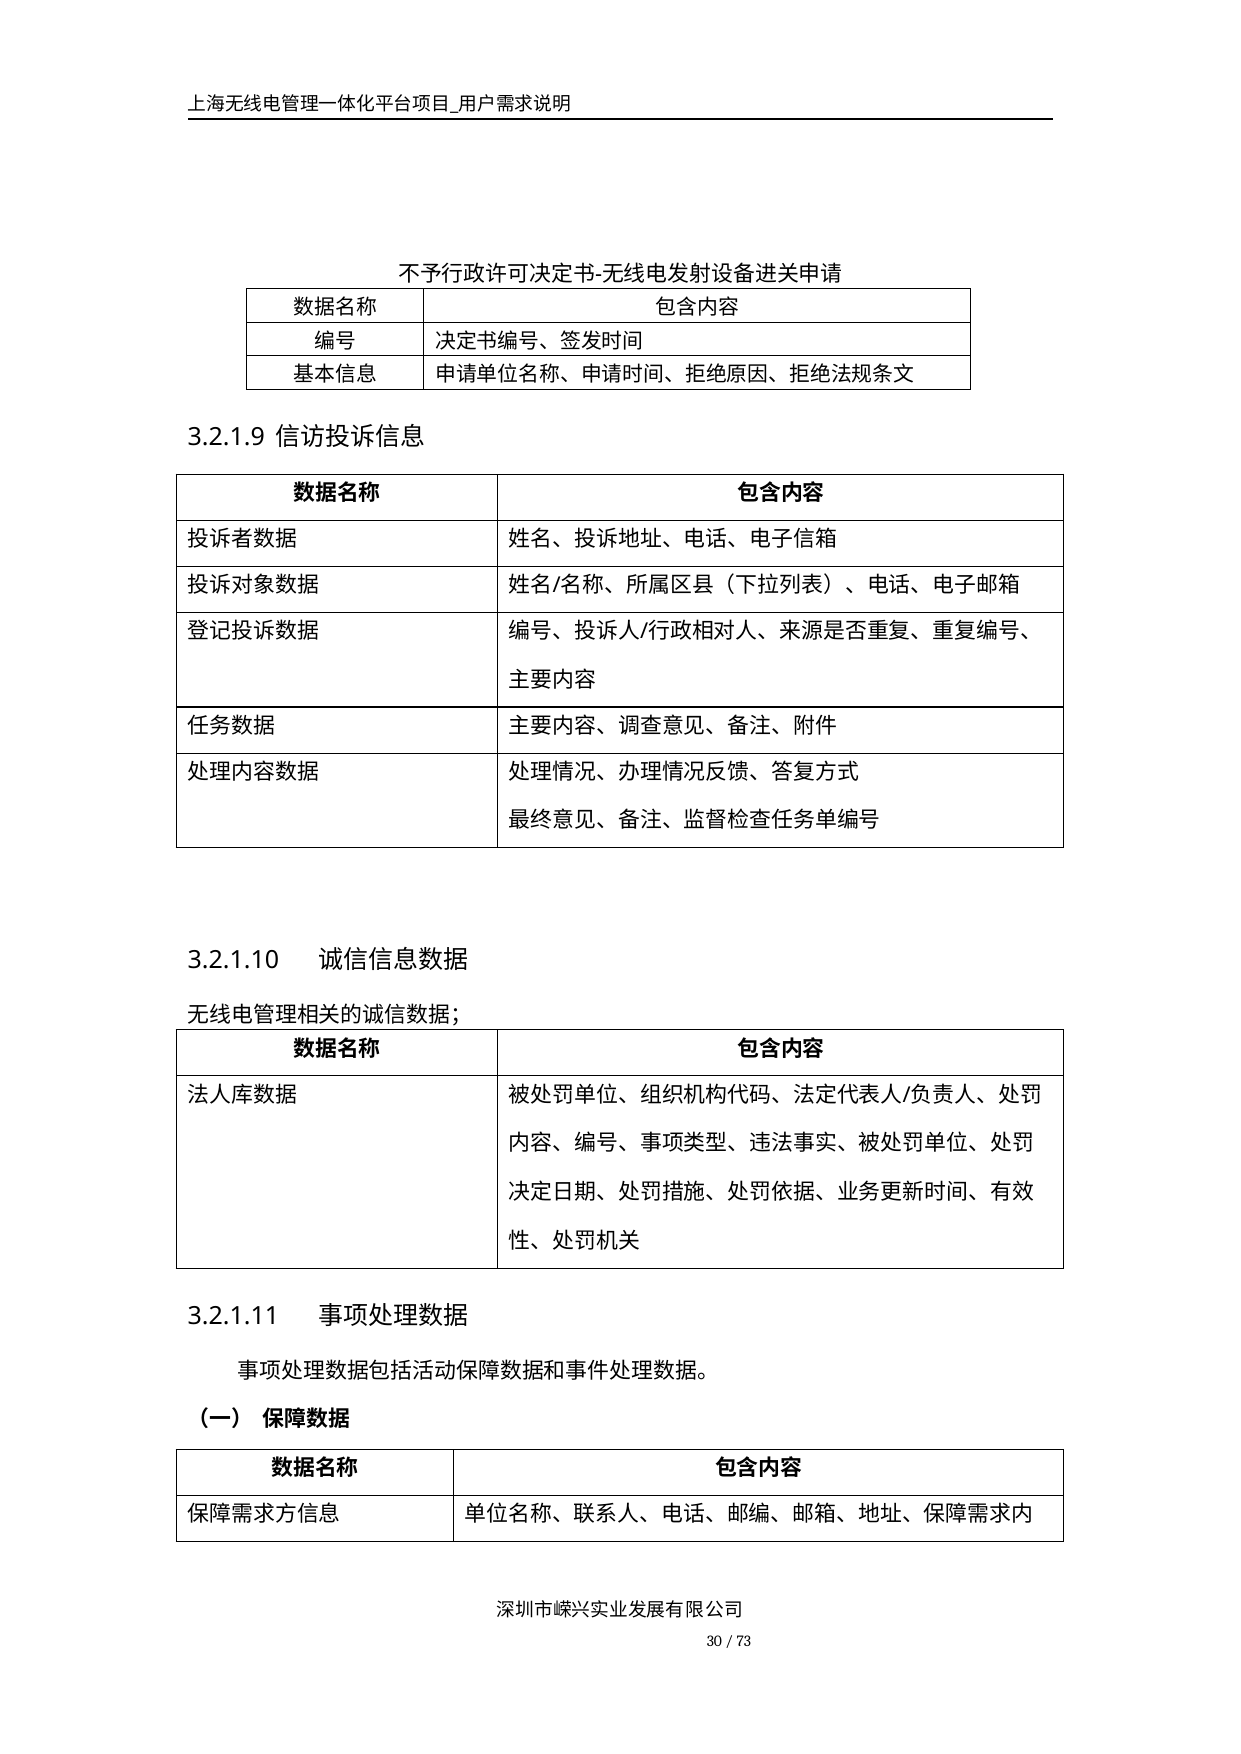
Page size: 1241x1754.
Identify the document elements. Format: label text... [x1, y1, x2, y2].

table_cell 登记投诉数据 [177, 613, 497, 706]
table_cell 法人库数据 [177, 1076, 497, 1267]
table_header 包含内容 [498, 1030, 1063, 1075]
table_cell 编号、投诉人/行政相对人、来源是否重复、重复编号、主要内容 [498, 613, 1063, 706]
table_cell 申请单位名称、申请时间、拒绝原因、拒绝法规条文 [424, 356, 970, 389]
table_header 数据名称 [177, 1450, 453, 1495]
table_cell 投诉者数据 [177, 521, 497, 566]
table_cell 处理内容数据 [177, 754, 497, 847]
table_header 数据名称 [247, 289, 423, 322]
table_cell 任务数据 [177, 708, 497, 752]
table_cell 基本信息 [247, 356, 423, 389]
table_header 包含内容 [454, 1450, 1063, 1495]
subtitle 信访投诉信息 [187, 402, 1053, 467]
table_cell 投诉对象数据 [177, 567, 497, 612]
text 不予行政许可决定书-无线电发射设备进关申请 [187, 256, 1053, 288]
table_header 数据名称 [177, 1030, 497, 1075]
table_cell 保障需求方信息 [177, 1496, 453, 1541]
text 事项处理数据包括活动保障数据和事件处理数据。 [187, 1352, 1053, 1385]
table_header 包含内容 [498, 475, 1063, 519]
table_header 包含内容 [424, 289, 970, 322]
table_cell 姓名、投诉地址、电话、电子信箱 [498, 521, 1063, 566]
text 无线电管理相关的诚信数据； [187, 997, 1053, 1029]
subtitle 诚信信息数据 [187, 925, 1053, 990]
list 保障数据 [187, 1401, 1053, 1433]
table_cell 主要内容、调查意见、备注、附件 [498, 708, 1063, 752]
table_cell 姓名/名称、所属区县（下拉列表）、电话、电子邮箱 [498, 567, 1063, 612]
table_cell 处理情况、办理情况反馈、答复方式 最终意见、备注、监督检查任务单编号 [498, 754, 1063, 847]
table_cell 编号 [247, 323, 423, 355]
table_cell 决定书编号、签发时间 [424, 323, 970, 355]
subtitle 事项处理数据 [187, 1281, 1053, 1346]
table_header 数据名称 [177, 475, 497, 519]
table_cell 被处罚单位、组织机构代码、法定代表人/负责人、处罚内容、编号、事项类型、违法事实、被处罚单位、处罚决定日期、处罚措施、处罚依据、业务更新时间、有效性、处罚机关 [498, 1076, 1063, 1267]
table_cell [454, 1496, 1063, 1541]
